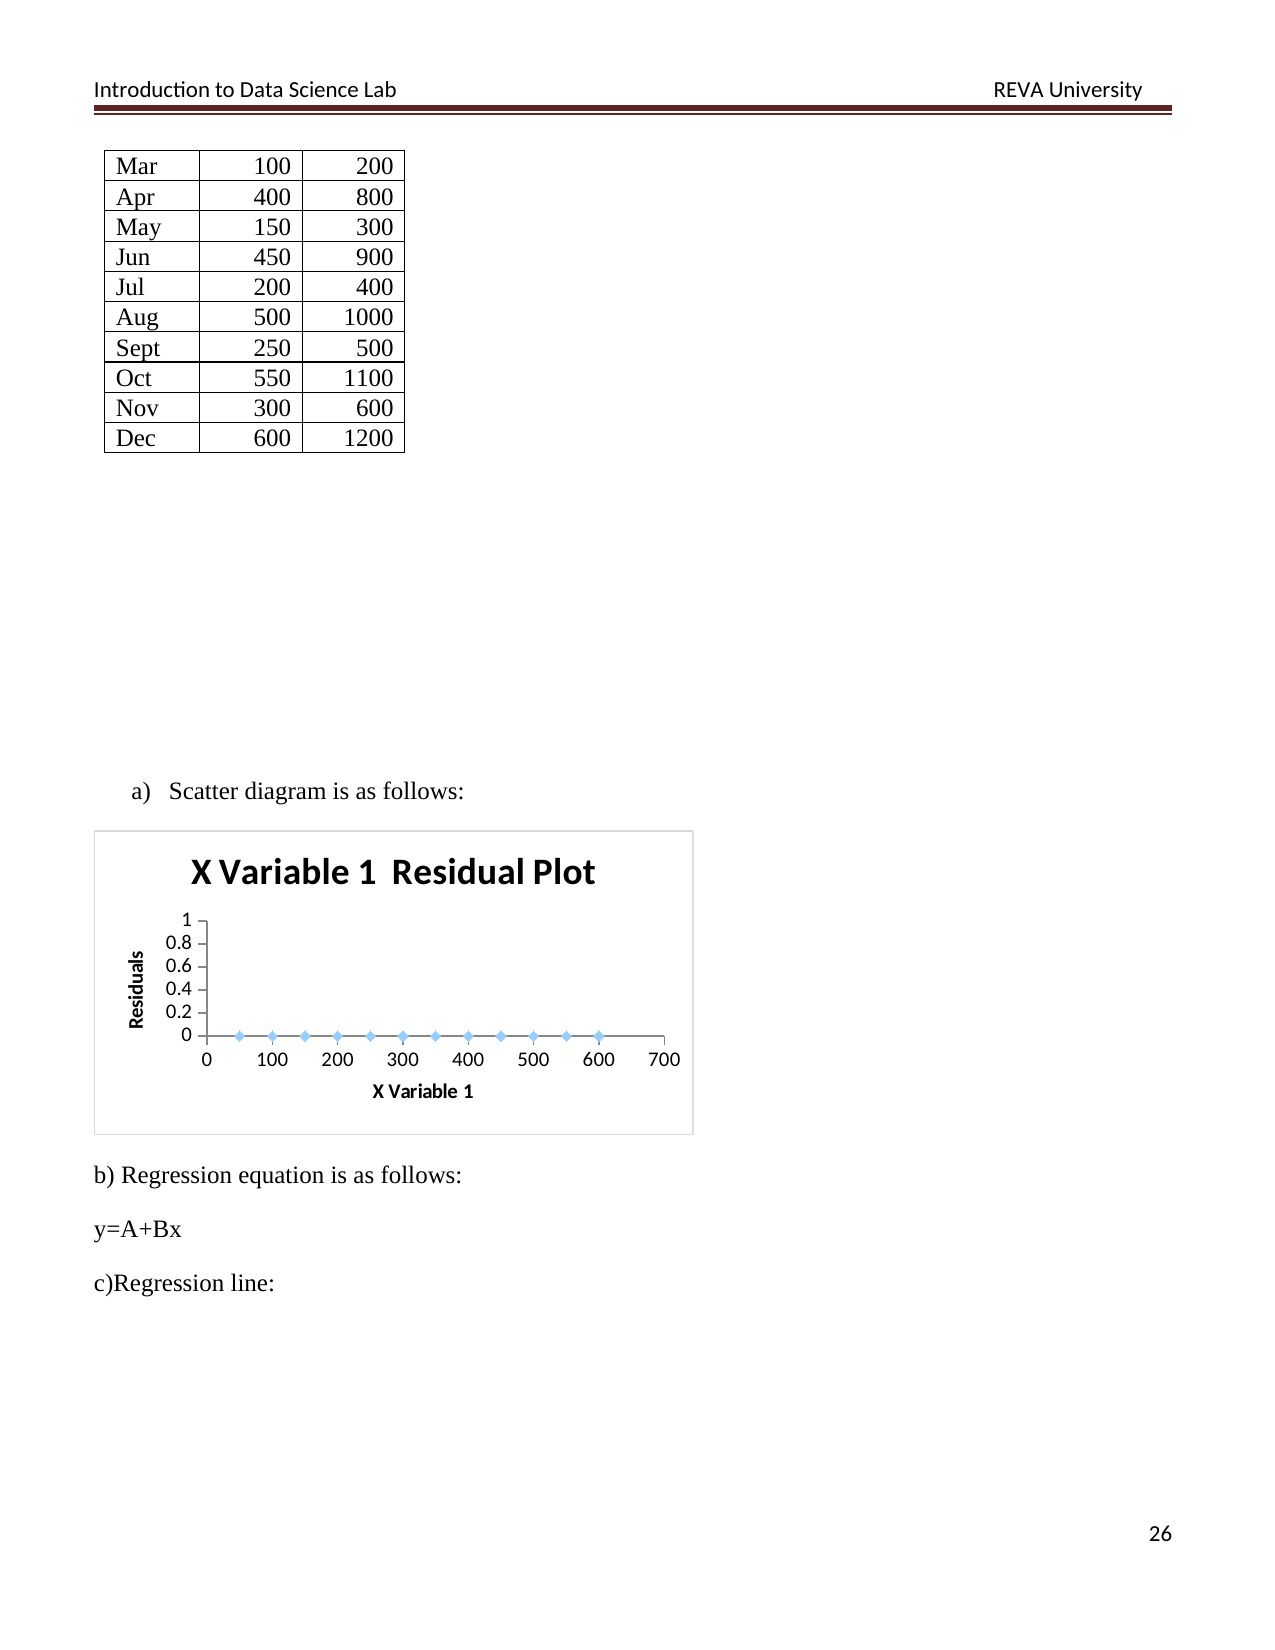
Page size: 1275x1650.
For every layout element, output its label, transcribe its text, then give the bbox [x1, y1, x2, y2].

table_cell Apr [105, 181, 199, 210]
table_cell 400 [200, 181, 302, 210]
list Scatter diagram is as follows: [131, 776, 1172, 805]
table_cell Nov [105, 393, 199, 422]
text b) Regression equation is as follows: [94, 1160, 1172, 1189]
table_cell Jul [105, 272, 199, 301]
text c)Regression line: [94, 1268, 1172, 1297]
table_cell 200 [303, 151, 404, 180]
table_cell May [105, 211, 199, 241]
table_cell Mar [105, 151, 199, 180]
table_cell 1100 [303, 363, 404, 392]
table_cell 500 [200, 302, 302, 331]
table_cell 500 [303, 332, 404, 361]
table_cell 450 [200, 242, 302, 271]
table_cell Dec [105, 423, 199, 452]
table_cell 1000 [303, 302, 404, 331]
table_cell Sept [105, 332, 199, 361]
table_cell 400 [303, 272, 404, 301]
table_cell 300 [303, 211, 404, 241]
table_cell 800 [303, 181, 404, 210]
text y=A+Bx [94, 1214, 1172, 1243]
table_cell 300 [200, 393, 302, 422]
table_cell 250 [200, 332, 302, 361]
table_cell 900 [303, 242, 404, 271]
table_cell 600 [303, 393, 404, 422]
table_cell Jun [105, 242, 199, 271]
table_cell Aug [105, 302, 199, 331]
table_cell 1200 [303, 423, 404, 452]
table_cell 550 [200, 363, 302, 392]
table_cell 600 [200, 423, 302, 452]
table_cell 150 [200, 211, 302, 241]
table_cell Oct [105, 363, 199, 392]
table_cell 100 [200, 151, 302, 180]
table_cell 200 [200, 272, 302, 301]
